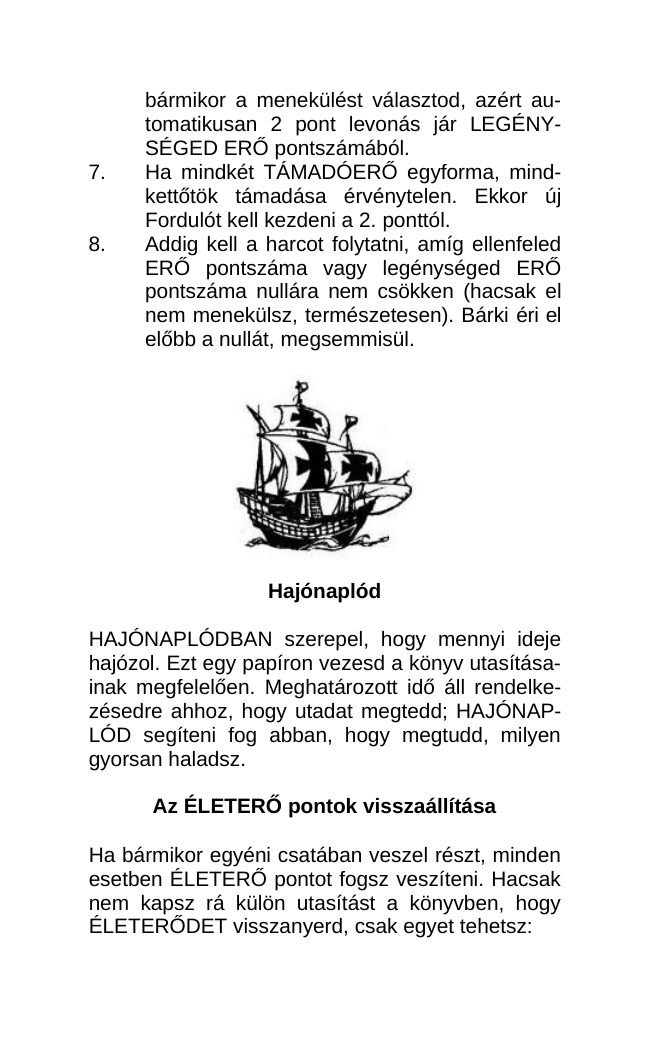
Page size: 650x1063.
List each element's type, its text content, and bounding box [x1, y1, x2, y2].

list Addig kell a harcot folytatni, amíg ellenfeled ERŐ pontszáma vagy legénységed ERŐ pontszáma nullára nem csökken (hacsak el nem menekülsz, természetesen). Bárki éri el előbb a nullát, megsemmisül. [88, 231, 561, 351]
text Ha bármikor egyéni csatában veszel részt, minden esetben ÉLETERŐ pontot fogsz veszíteni. Hacsak nem kapsz rá külön utasítást a könyvben, hogy ÉLETERŐDET visszanyerd, csak egyet tehetsz: [88, 842, 561, 938]
text HAJÓNAPLÓDBAN szerepel, hogy mennyi ideje hajózol. Ezt egy papíron vezesd a könyv utasítása- inak megfelelően. Meghatározott idő áll rendelke- zésedre ahhoz, hogy utadat megtedd; HAJÓNAP- LÓD segíteni fog abban, hogy megtudd, milyen gyorsan haladsz. [88, 627, 562, 771]
subtitle Az ÉLETERŐ pontok visszaállítása [152, 794, 622, 818]
picture [233, 375, 418, 560]
subtitle Hajónaplód [268, 390, 622, 602]
list Ha mindkét TÁMADÓERŐ egyforma, mind- kettőtök támadása érvénytelen. Ekkor új Fordulót kell kezdeni a 2. ponttól. [88, 159, 562, 231]
text bármikor a menekülést választod, azért au- tomatikusan 2 pont levonás jár LEGÉNY- SÉGED ERŐ pontszámából. [145, 87, 562, 159]
